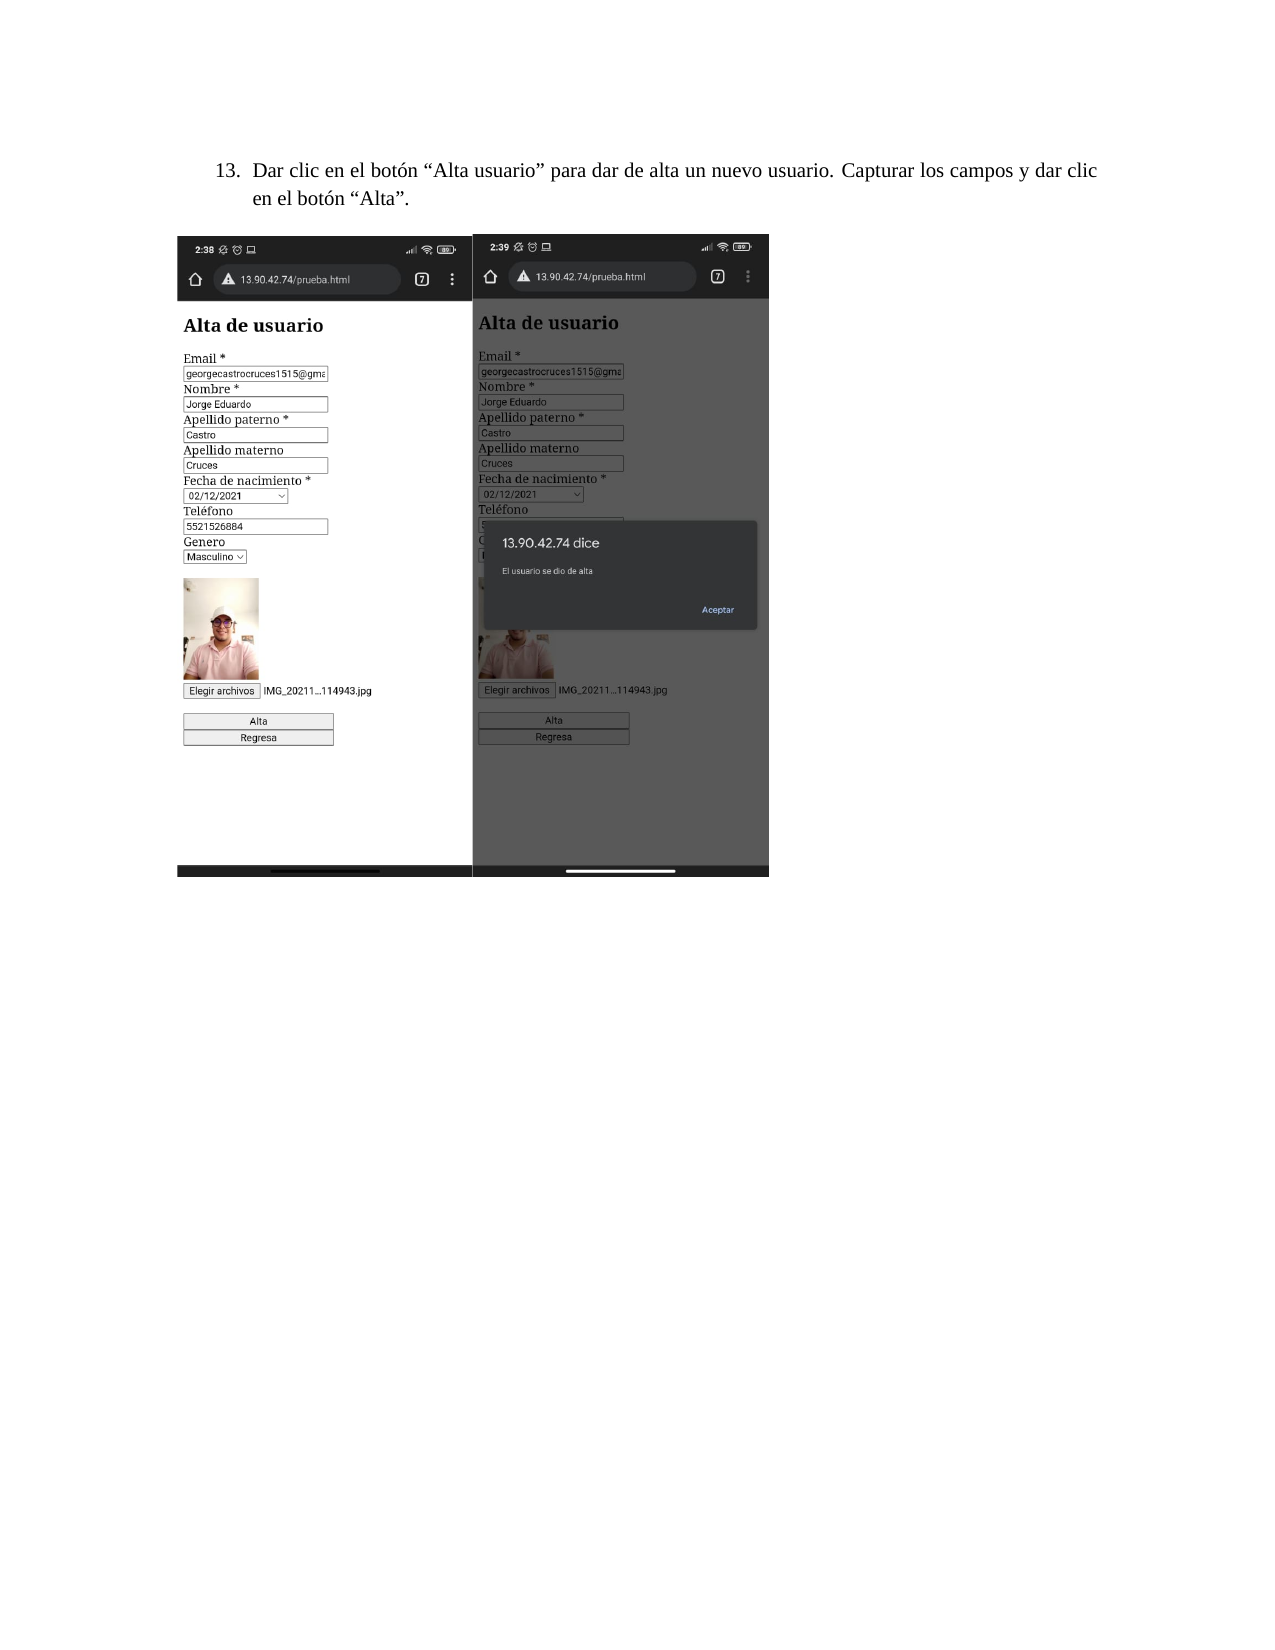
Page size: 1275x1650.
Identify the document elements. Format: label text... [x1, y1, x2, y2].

list Dar clic en el botón “Alta usuario” para dar de alta un nuevo usuario. Capturar los campos y dar clic en el botón “Alta”. [215, 158, 1098, 210]
picture [177, 234, 769, 877]
